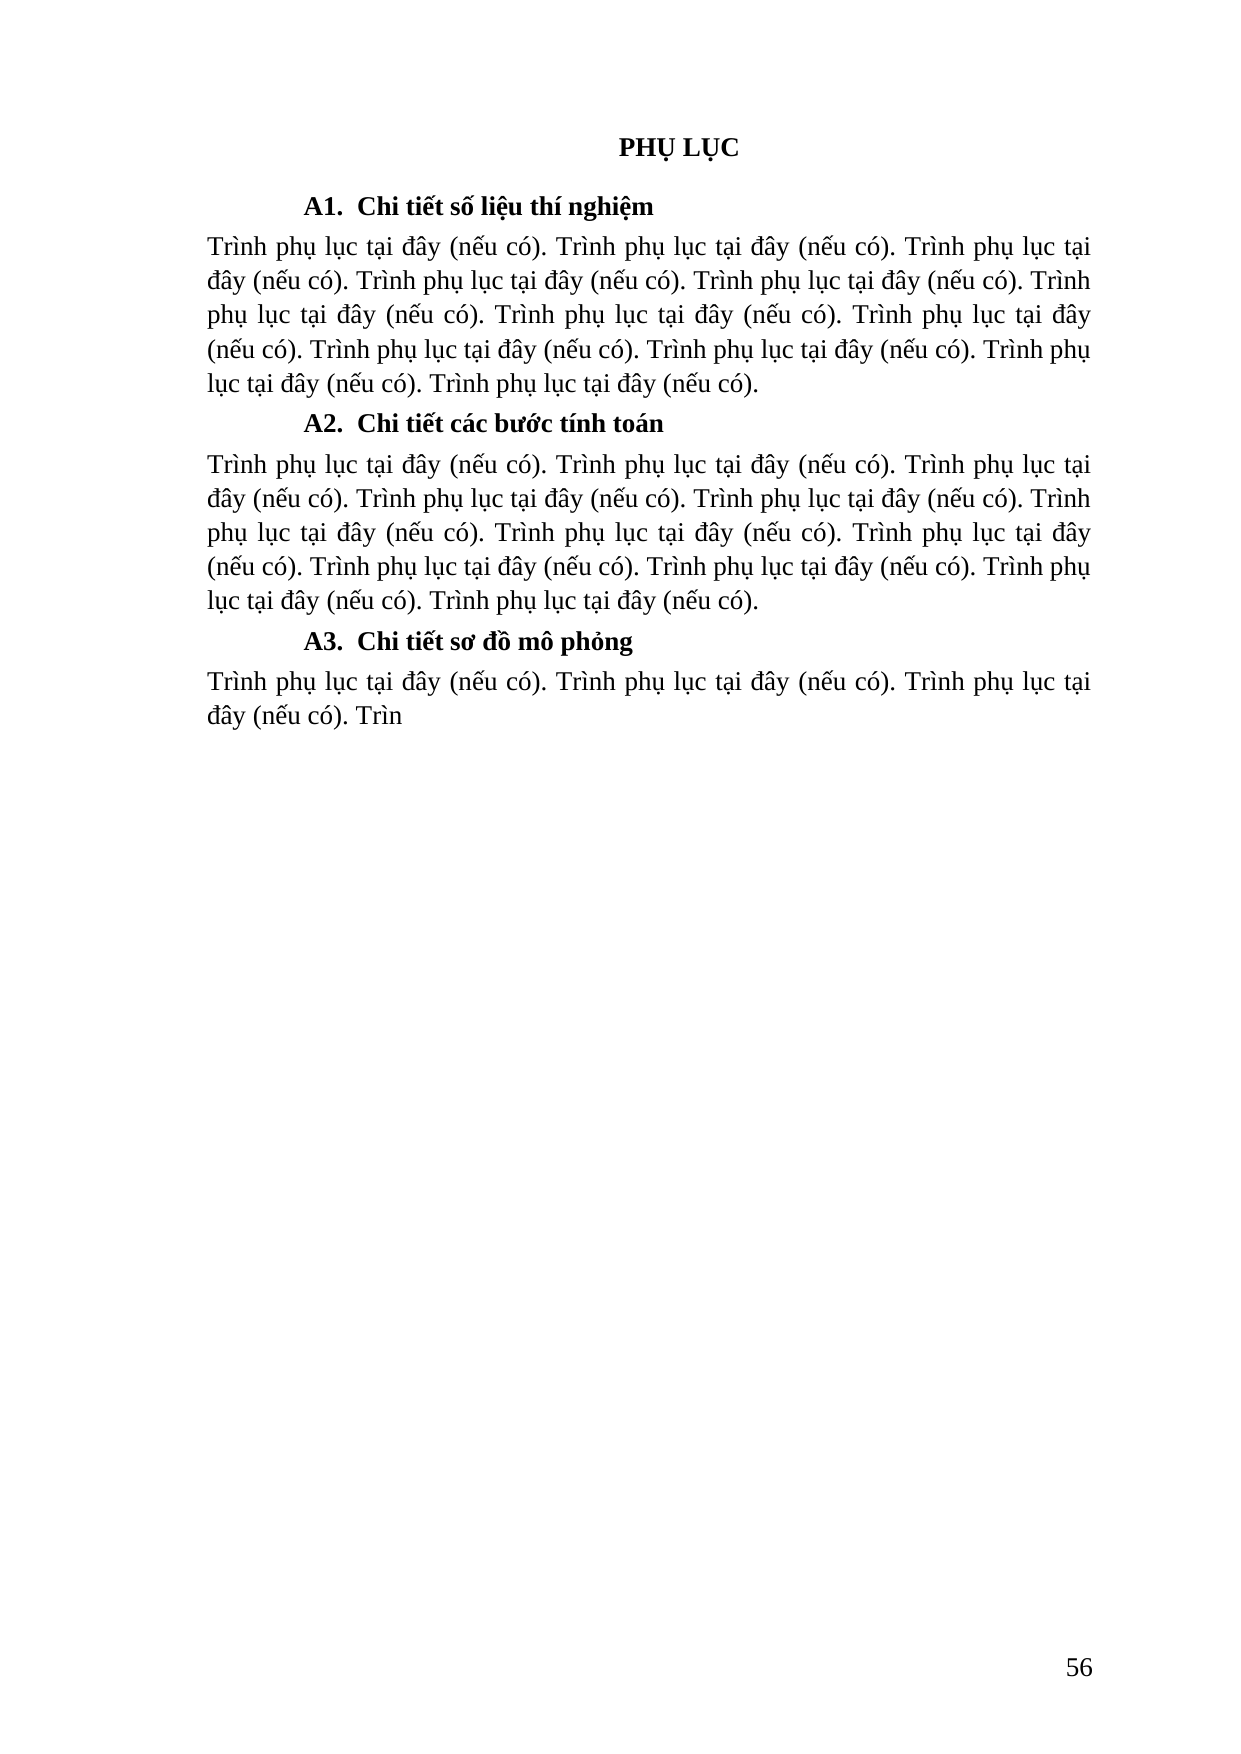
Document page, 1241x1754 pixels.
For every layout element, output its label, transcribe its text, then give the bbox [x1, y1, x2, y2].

list Chi tiết số liệu thí nghiệm [303, 190, 1092, 221]
subtitle PHỤ LỤC [266, 131, 1092, 162]
text Trình phụ lục tại đây (nếu có). Trình phụ lục tại đây (nếu có). Trình phụ lục tại đây (nếu có). Trình phụ lục tại đây (nếu có). Trình phụ lục tại đây (nếu có). Trình phụ lục tại đây (nếu có). Trình phụ lục tại đây (nếu có). Trình phụ lục tại đây (nếu có). Trình phụ lục tại đây (nếu có). Trình phụ lục tại đây (nếu có). Trình phụ lục tại đây (nếu có). Trình phụ lục tại đây (nếu có). [207, 448, 1092, 616]
list Chi tiết các bước tính toán [303, 407, 1092, 438]
list Chi tiết sơ đồ mô phỏng [303, 625, 1092, 656]
text Trình phụ lục tại đây (nếu có). Trình phụ lục tại đây (nếu có). Trình phụ lục tại đây (nếu có). Trình phụ lục tại đây (nếu có). Trình phụ lục tại đây (nếu có). Trình phụ lục tại đây (nếu có). Trình phụ lục tại đây (nếu có). Trình phụ lục tại đây (nếu có). Trình phụ lục tại đây (nếu có). Trình phụ lục tại đây (nếu có). Trình phụ lục tại đây (nếu có). Trình phụ lục tại đây (nếu có). [207, 230, 1092, 398]
text Trình phụ lục tại đây (nếu có). Trình phụ lục tại đây (nếu có). Trình phụ lục tại đây (nếu có). Trìn [207, 665, 1092, 731]
